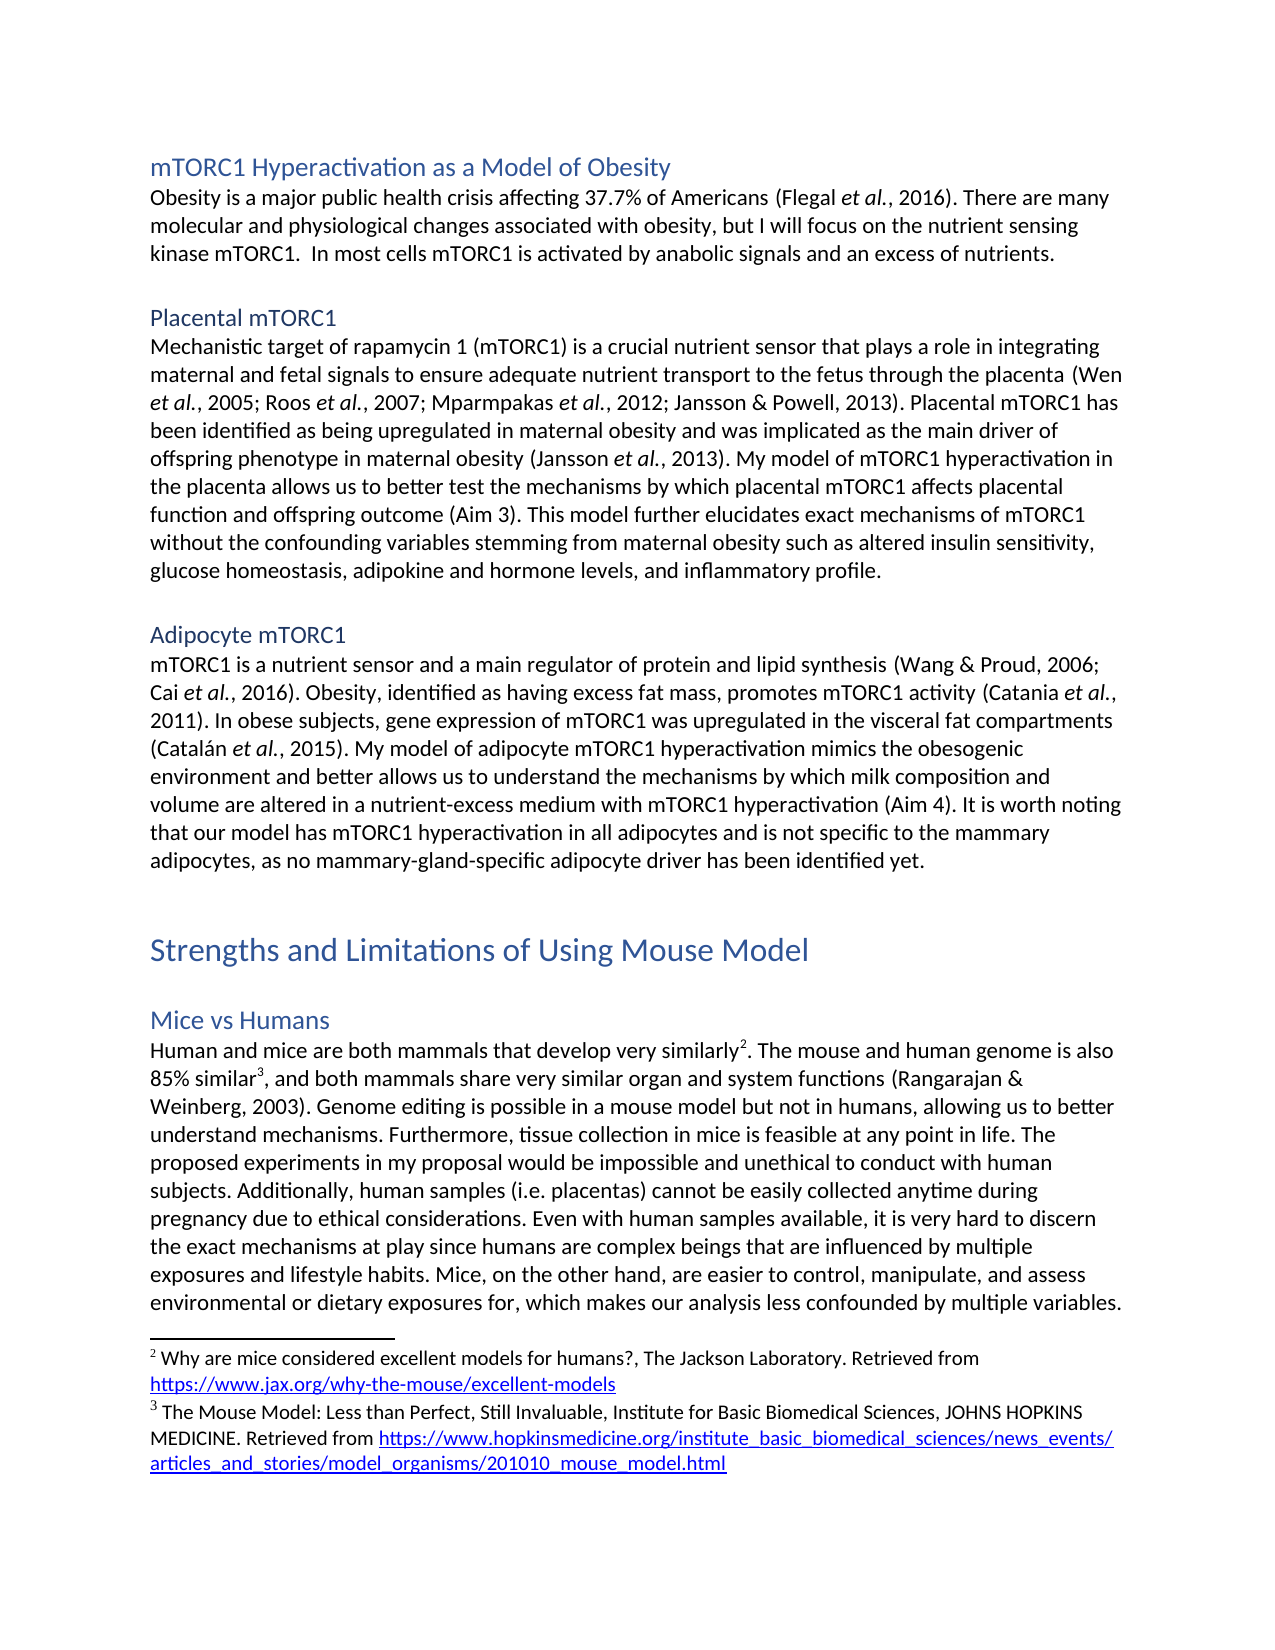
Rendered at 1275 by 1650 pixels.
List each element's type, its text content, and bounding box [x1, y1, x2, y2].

subtitle mTORC1 Hyperactivation as a Model of Obesity [150, 150, 1125, 183]
subtitle Adipocyte mTORC1 [150, 619, 1125, 650]
text mTORC1 is a nutrient sensor and a main regulator of protein and lipid synthesis (Wang & Proud, 2006; Cai et al., 2016). Obesity, identified as having excess fat mass, promotes mTORC1 activity (Catania et al., 2011). In obese subjects, gene expression of mTORC1 was upregulated in the visceral fat compartments (Catalán et al., 2015). My model of adipocyte mTORC1 hyperactivation mimics the obesogenic environment and better allows us to understand the mechanisms by which milk composition and volume are altered in a nutrient-excess medium with mTORC1 hyperactivation (Aim 4). It is worth noting that our model has mTORC1 hyperactivation in all adipocytes and is not specific to the mammary adipocytes, as no mammary-gland-specific adipocyte driver has been identified yet. [150, 650, 1125, 874]
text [150, 1036, 1125, 1316]
subtitle Placental mTORC1 [150, 302, 1125, 332]
subtitle Strengths and Limitations of Using Mouse Model [150, 929, 1125, 970]
text Mechanistic target of rapamycin 1 (mTORC1) is a crucial nutrient sensor that plays a role in integrating maternal and fetal signals to ensure adequate nutrient transport to the fetus through the placenta (Wen et al., 2005; Roos et al., 2007; Mparmpakas et al., 2012; Jansson & Powell, 2013). Placental mTORC1 has been identified as being upregulated in maternal obesity and was implicated as the main driver of offspring phenotype in maternal obesity (Jansson et al., 2013). My model of mTORC1 hyperactivation in the placenta allows us to better test the mechanisms by which placental mTORC1 affects placental function and offspring outcome (Aim 3). This model further elucidates exact mechanisms of mTORC1 without the confounding variables stemming from maternal obesity such as altered insulin sensitivity, glucose homeostasis, adipokine and hormone levels, and inflammatory profile. [150, 332, 1125, 584]
subtitle Mice vs Humans [150, 1003, 1125, 1036]
text Obesity is a major public health crisis affecting 37.7% of Americans (Flegal et al., 2016). There are many molecular and physiological changes associated with obesity, but I will focus on the nutrient sensing kinase mTORC1. In most cells mTORC1 is activated by anabolic signals and an excess of nutrients. [150, 183, 1125, 267]
